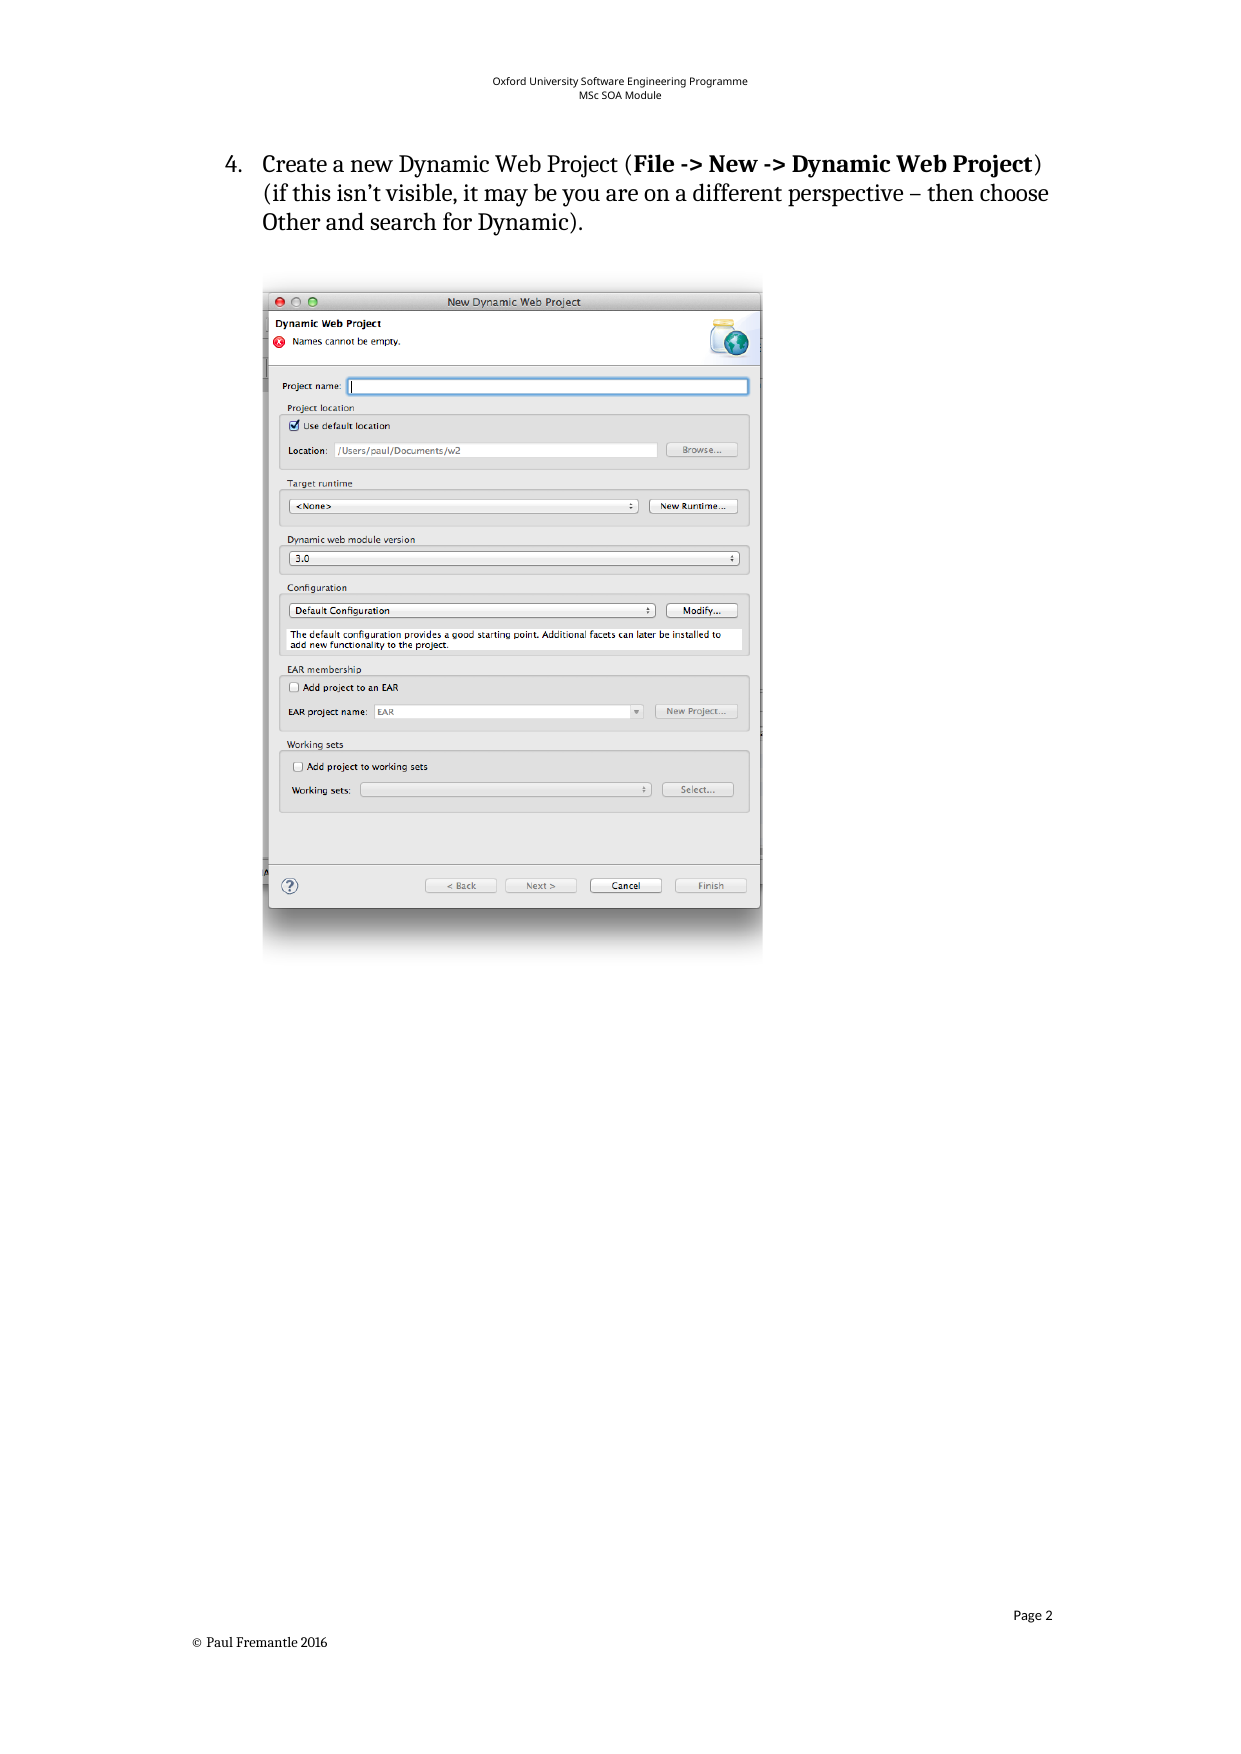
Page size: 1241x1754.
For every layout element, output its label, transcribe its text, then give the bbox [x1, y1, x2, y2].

picture [262, 265, 763, 972]
